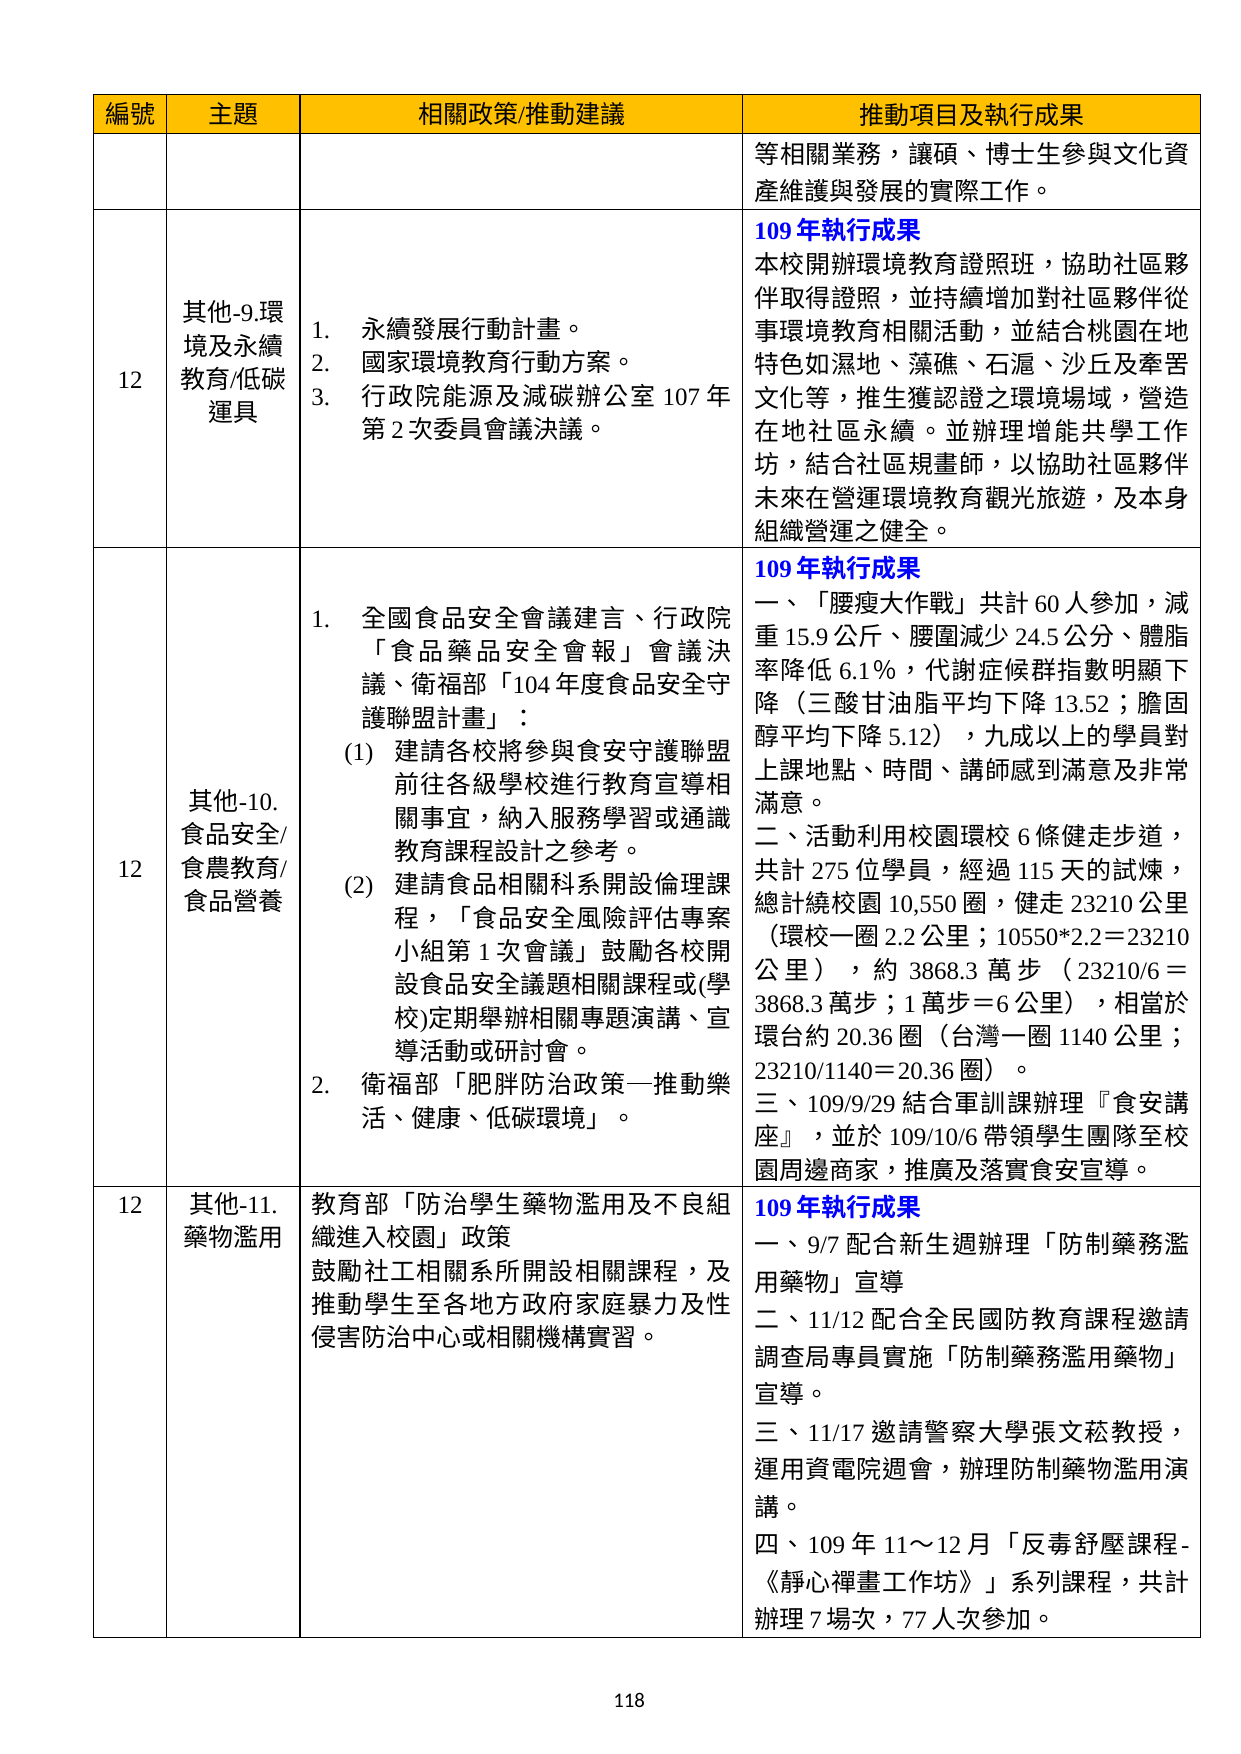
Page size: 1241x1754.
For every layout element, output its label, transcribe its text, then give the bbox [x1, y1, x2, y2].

table_header 推動項目及執行成果 [743, 95, 1200, 133]
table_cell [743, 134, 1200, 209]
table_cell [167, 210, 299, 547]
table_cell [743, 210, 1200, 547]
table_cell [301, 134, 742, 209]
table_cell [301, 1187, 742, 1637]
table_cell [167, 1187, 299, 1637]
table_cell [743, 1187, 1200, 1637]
table_header 編號 [94, 95, 166, 133]
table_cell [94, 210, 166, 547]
table_header 主題 [167, 95, 299, 133]
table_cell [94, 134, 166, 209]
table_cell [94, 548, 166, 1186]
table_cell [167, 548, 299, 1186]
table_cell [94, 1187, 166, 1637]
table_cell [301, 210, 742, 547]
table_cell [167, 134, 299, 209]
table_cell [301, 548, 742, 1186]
table_header 相關政策/推動建議 [301, 95, 742, 133]
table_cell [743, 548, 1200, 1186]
